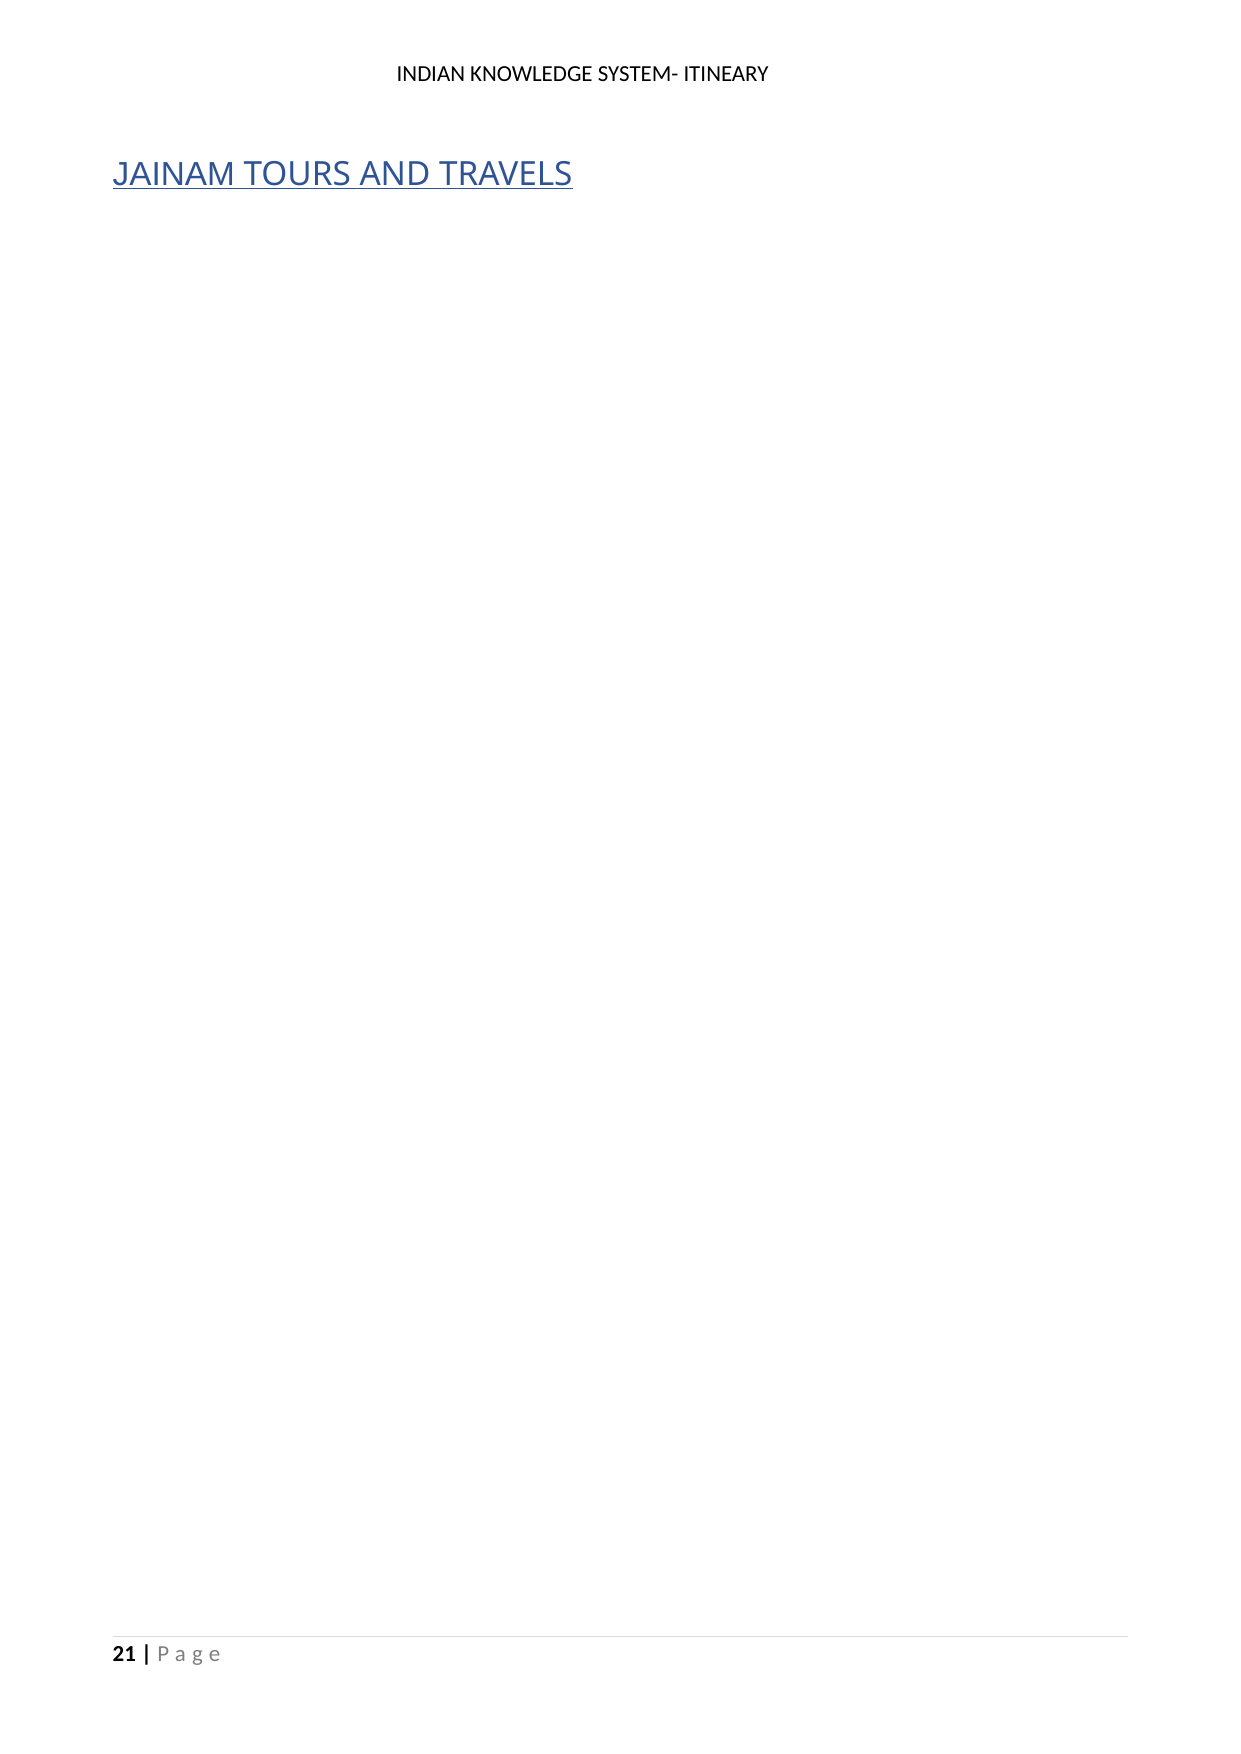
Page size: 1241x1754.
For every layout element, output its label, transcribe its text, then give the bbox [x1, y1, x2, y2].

text JAINAM TOURS AND TRAVELS [112, 150, 1128, 195]
